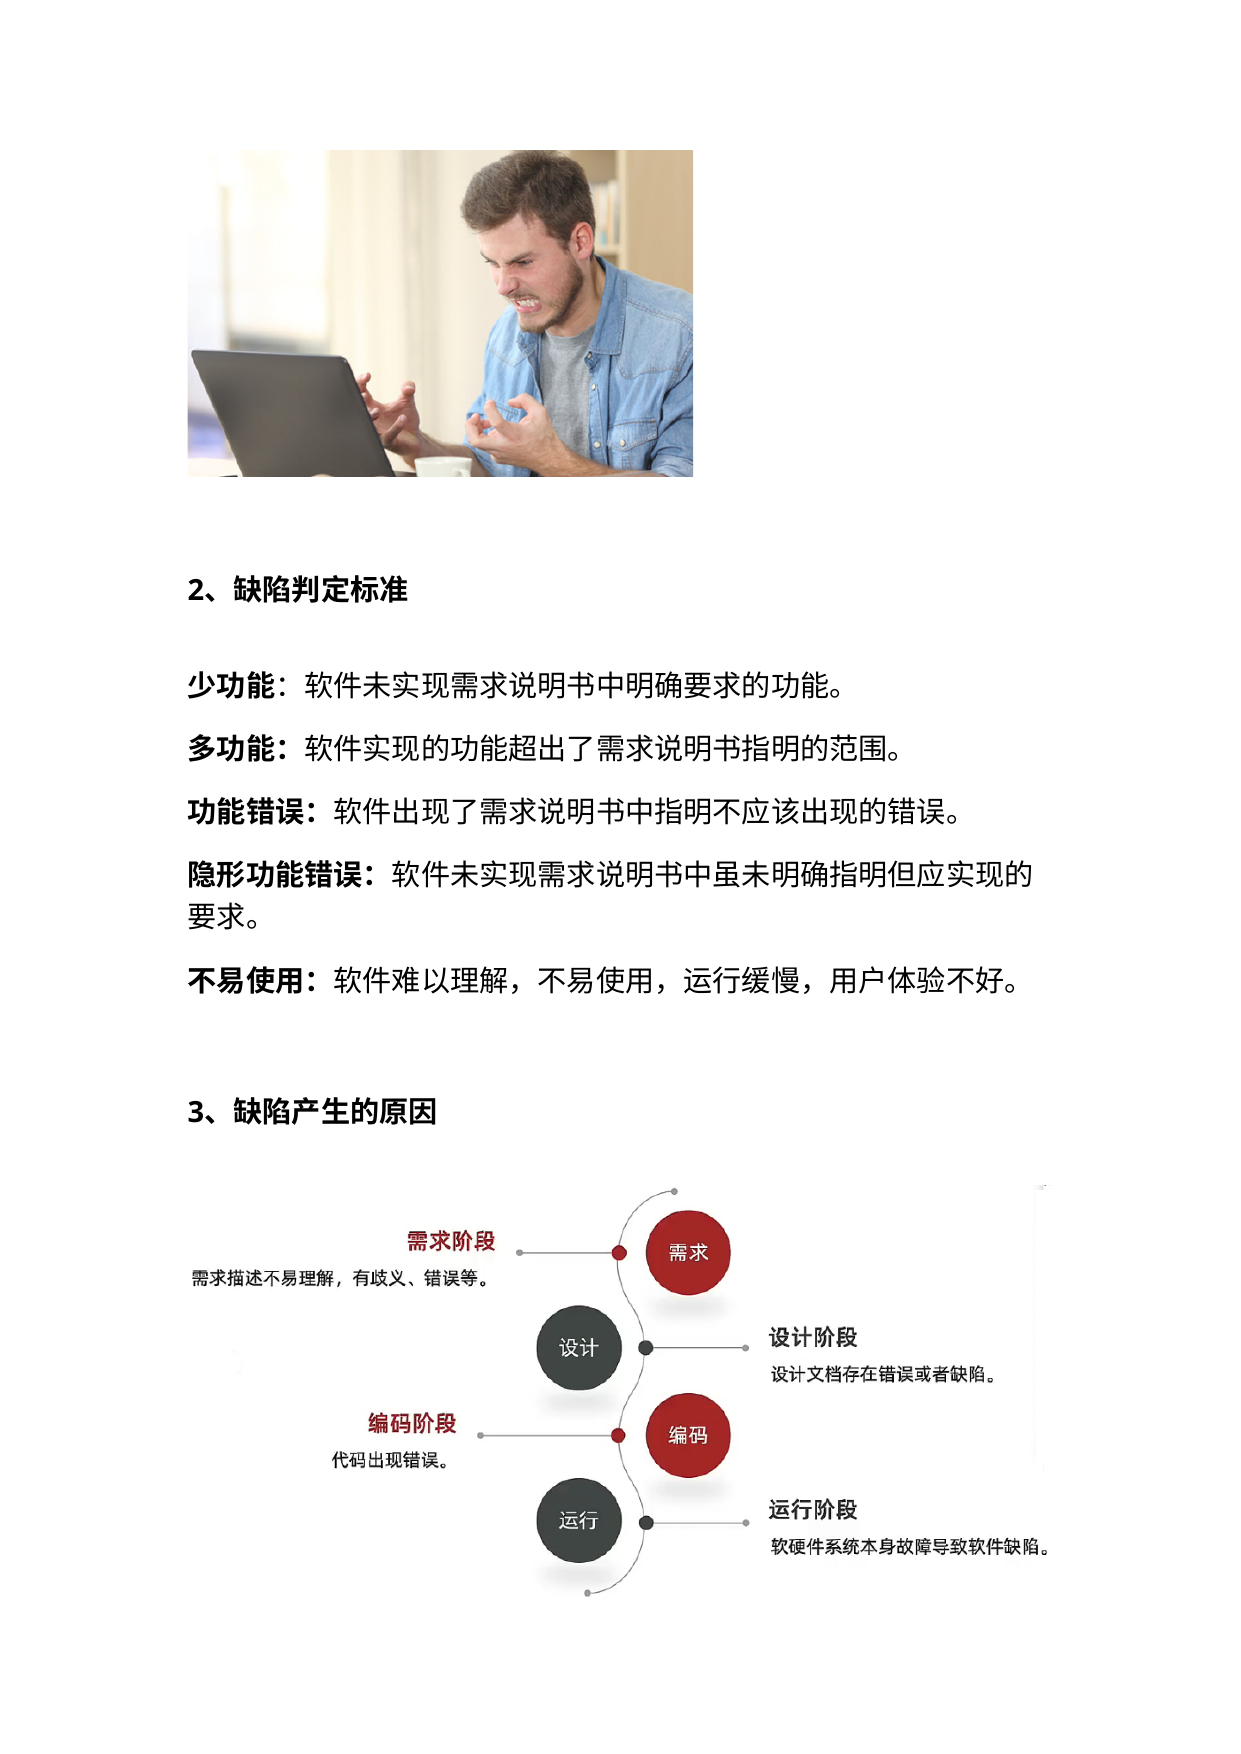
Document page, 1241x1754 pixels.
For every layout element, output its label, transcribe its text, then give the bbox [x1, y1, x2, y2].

subtitle 2、缺陷判定标准 [187, 566, 1053, 608]
picture [187, 150, 694, 477]
picture [187, 1185, 1052, 1599]
text 功能错误：软件出现了需求说明书中指明不应该出现的错误。 [187, 788, 1053, 831]
text 多功能：软件实现的功能超出了需求说明书指明的范围。 [187, 725, 1053, 768]
subtitle 3、缺陷产生的原因 [187, 1089, 1053, 1131]
text 隐形功能错误：软件未实现需求说明书中虽未明确指明但应实现的要求。 [187, 852, 1053, 936]
text 少功能：软件未实现需求说明书中明确要求的功能。 [187, 662, 1053, 704]
text 不易使用：软件难以理解，不易使用，运行缓慢，用户体验不好。 [187, 957, 1053, 999]
